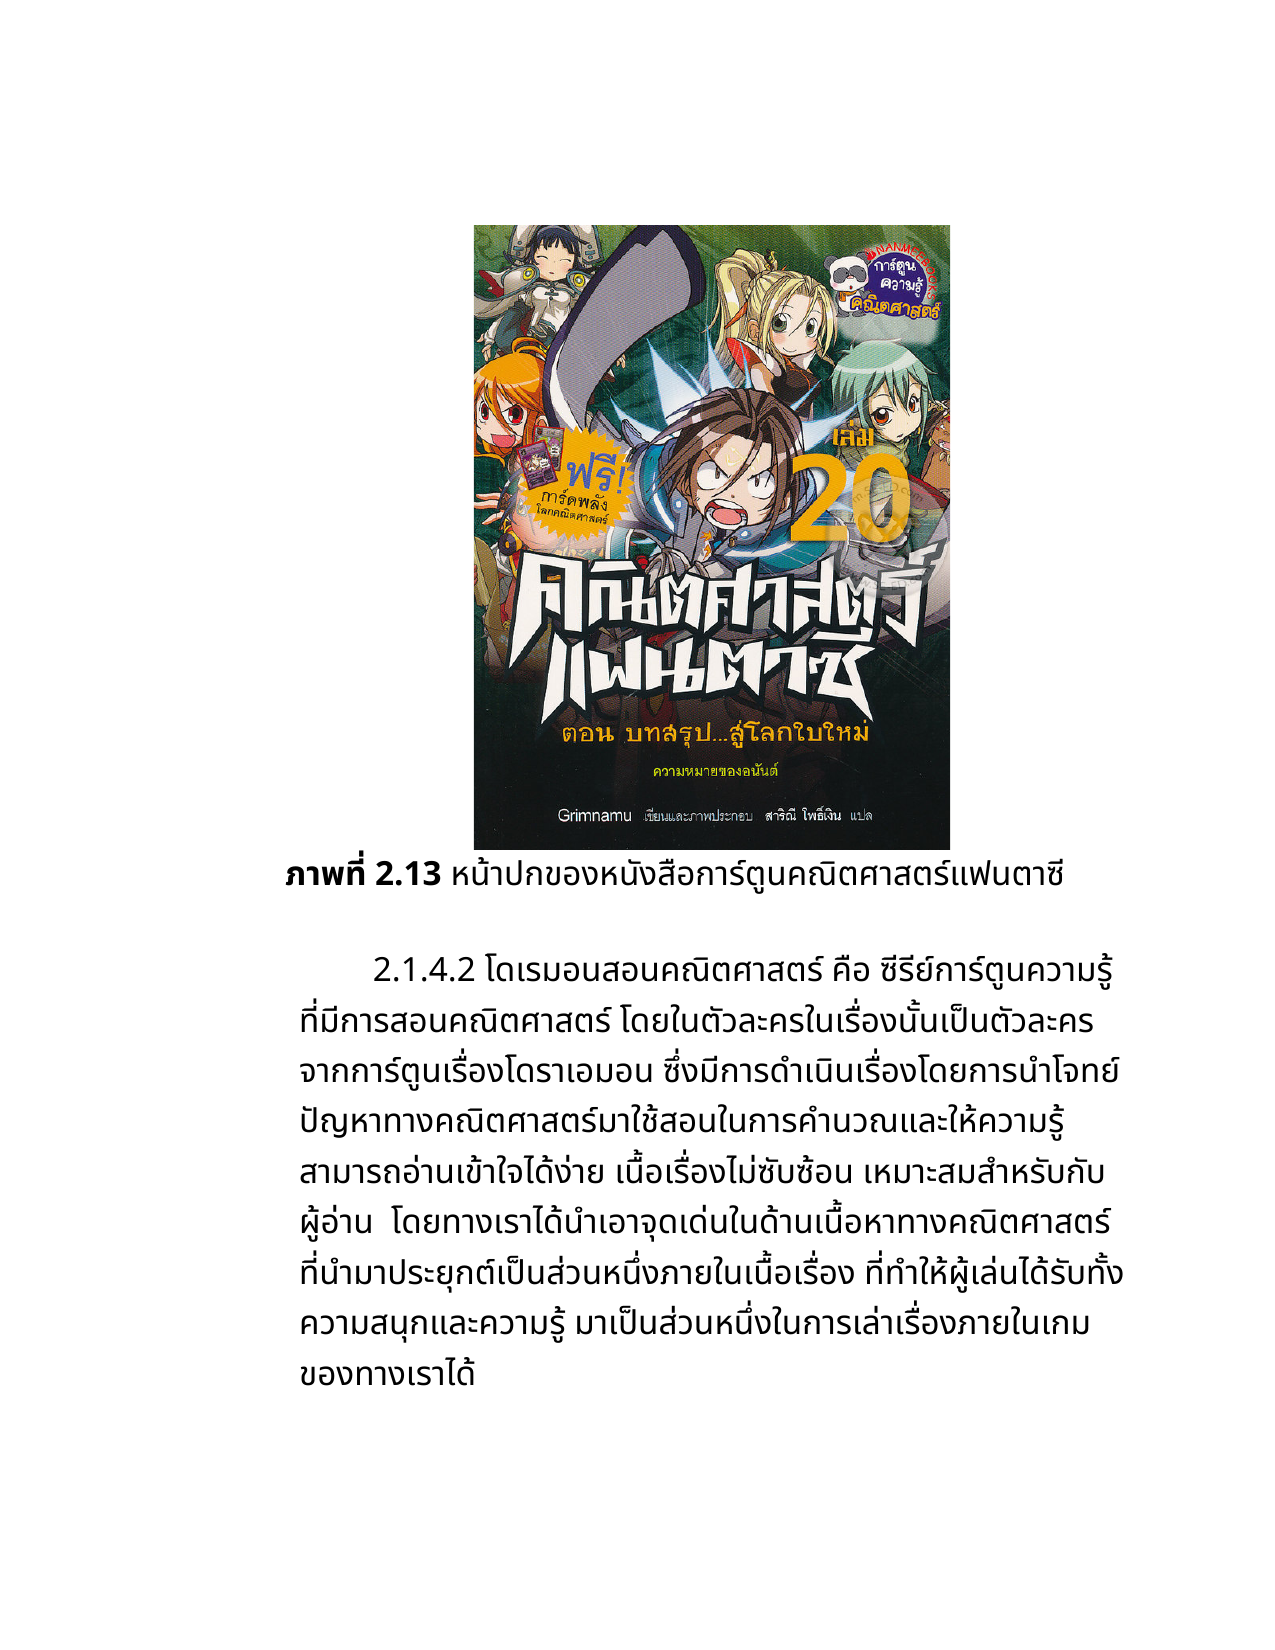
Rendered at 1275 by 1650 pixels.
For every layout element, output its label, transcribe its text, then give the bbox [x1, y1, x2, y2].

text 2.1.4.2 โดเรมอนสอนคณิตศาสตร์ คือ ซีรีย์การ์ตูนความรู้ที่มีการสอนคณิตศาสตร์ โดยในตัวละครในเรื่องนั้นเป็นตัวละครจากการ์ตูนเรื่องโดราเอมอน ซึ่งมีการดำเนินเรื่องโดยการนำโจทย์ปัญหาทางคณิตศาสตร์มาใช้สอนในการคำนวณและให้ความรู้ สามารถอ่านเข้าใจได้ง่าย เนื้อเรื่องไม่ซับซ้อน เหมาะสมสำหรับกับผู้อ่าน โดยทางเราได้นำเอาจุดเด่นในด้านเนื้อหาทางคณิตศาสตร์ที่นำมาประยุกต์เป็นส่วนหนึ่งภายในเนื้อเรื่อง ที่ทำให้ผู้เล่นได้รับทั้งความสนุกและความรู้ มาเป็นส่วนหนึ่งในการเล่าเรื่องภายในเกมของทางเราได้ [299, 946, 1125, 1400]
text ภาพที่ 2.13 หน้าปกของหนังสือการ์ตูนคณิตศาสตร์แฟนตาซี [225, 850, 1125, 901]
picture [473, 225, 951, 850]
